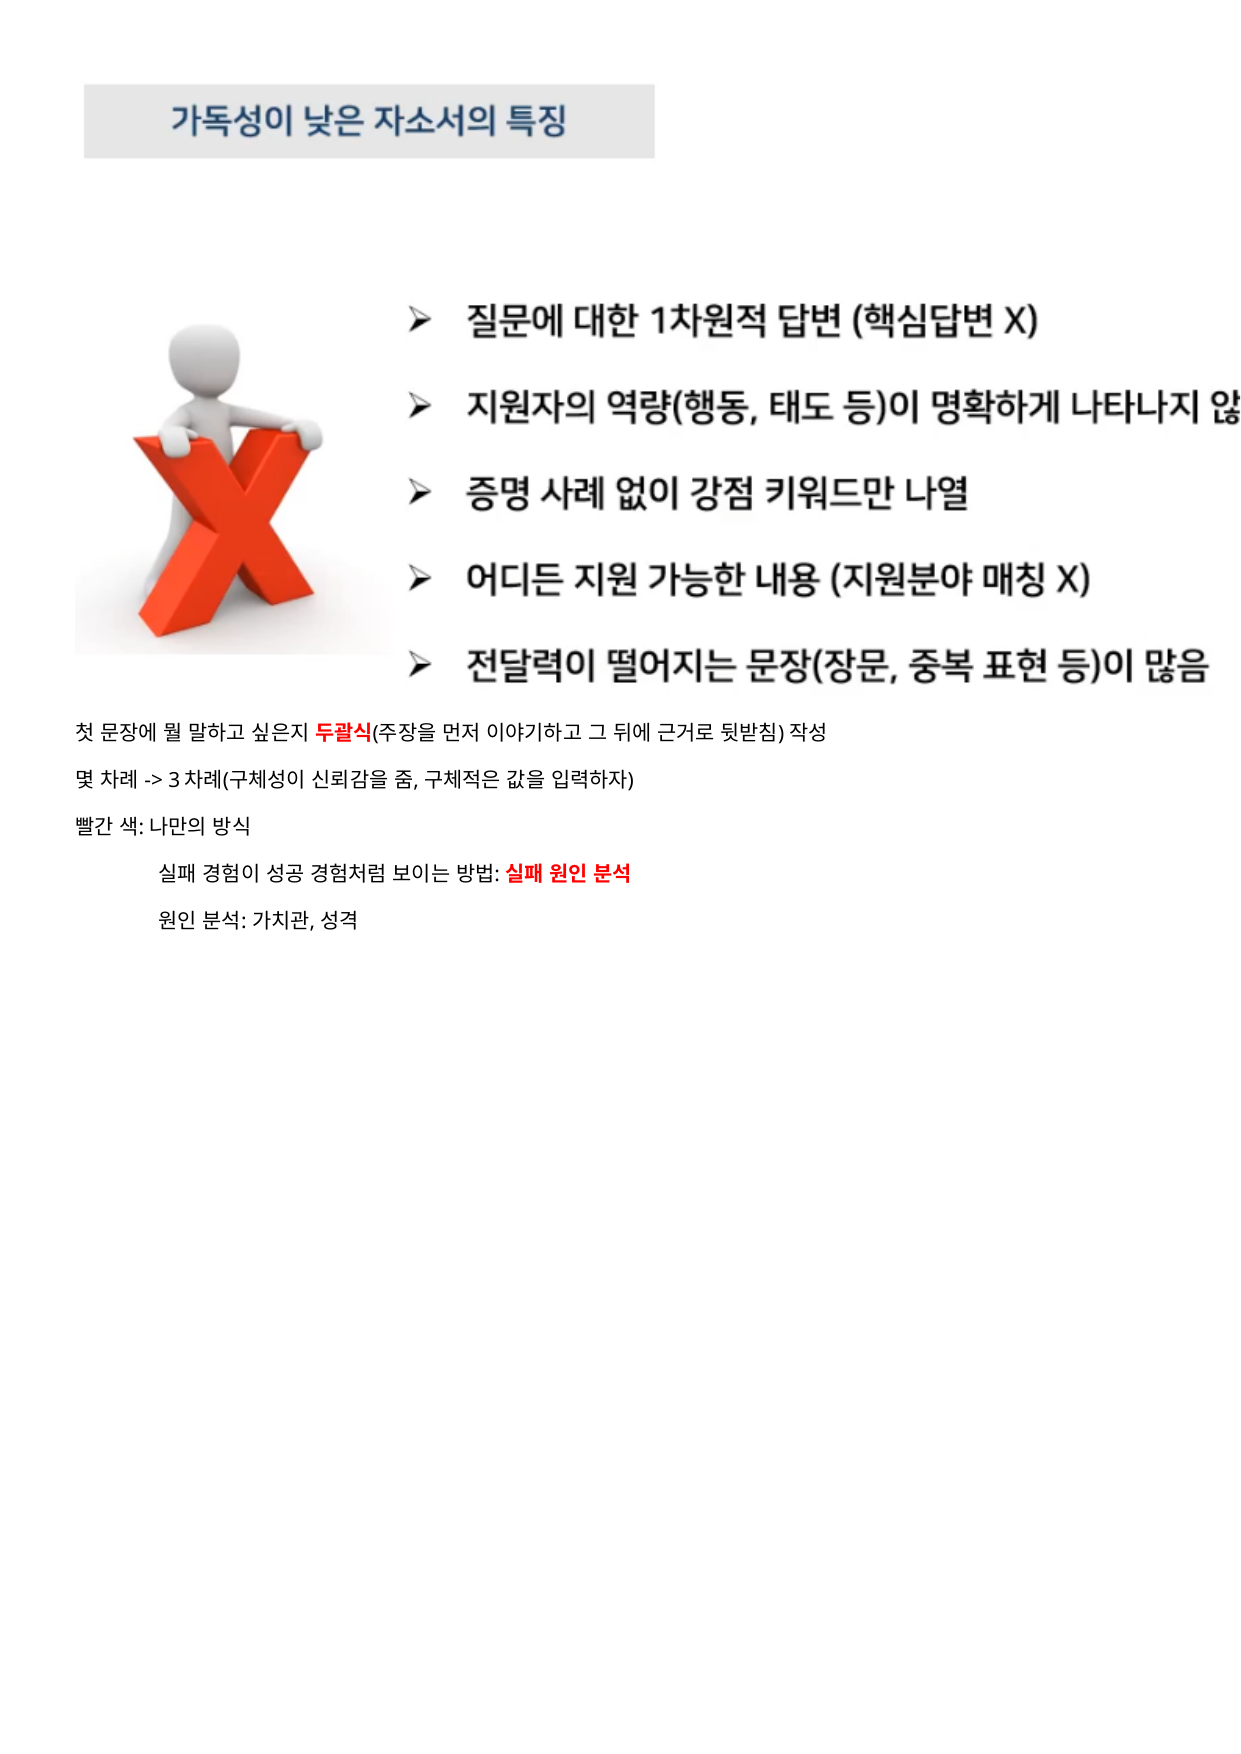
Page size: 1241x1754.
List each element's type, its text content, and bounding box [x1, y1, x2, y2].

text 몇 차례 -> 3차례(구체성이 신뢰감을 줌, 구체적은 값을 입력하자) [75, 764, 1165, 794]
text 실패 경험이 성공 경험처럼 보이는 방법: 실패 원인 분석 [75, 858, 1165, 888]
text 빨간 색: 나만의 방식 [75, 811, 1165, 841]
text 원인 분석: 가치관, 성격 [75, 904, 1165, 935]
picture [75, 75, 1241, 700]
text 첫 문장에 뭘 말하고 싶은지 두괄식(주장을 먼저 이야기하고 그 뒤에 근거로 뒷받침) 작성 [75, 717, 1165, 747]
